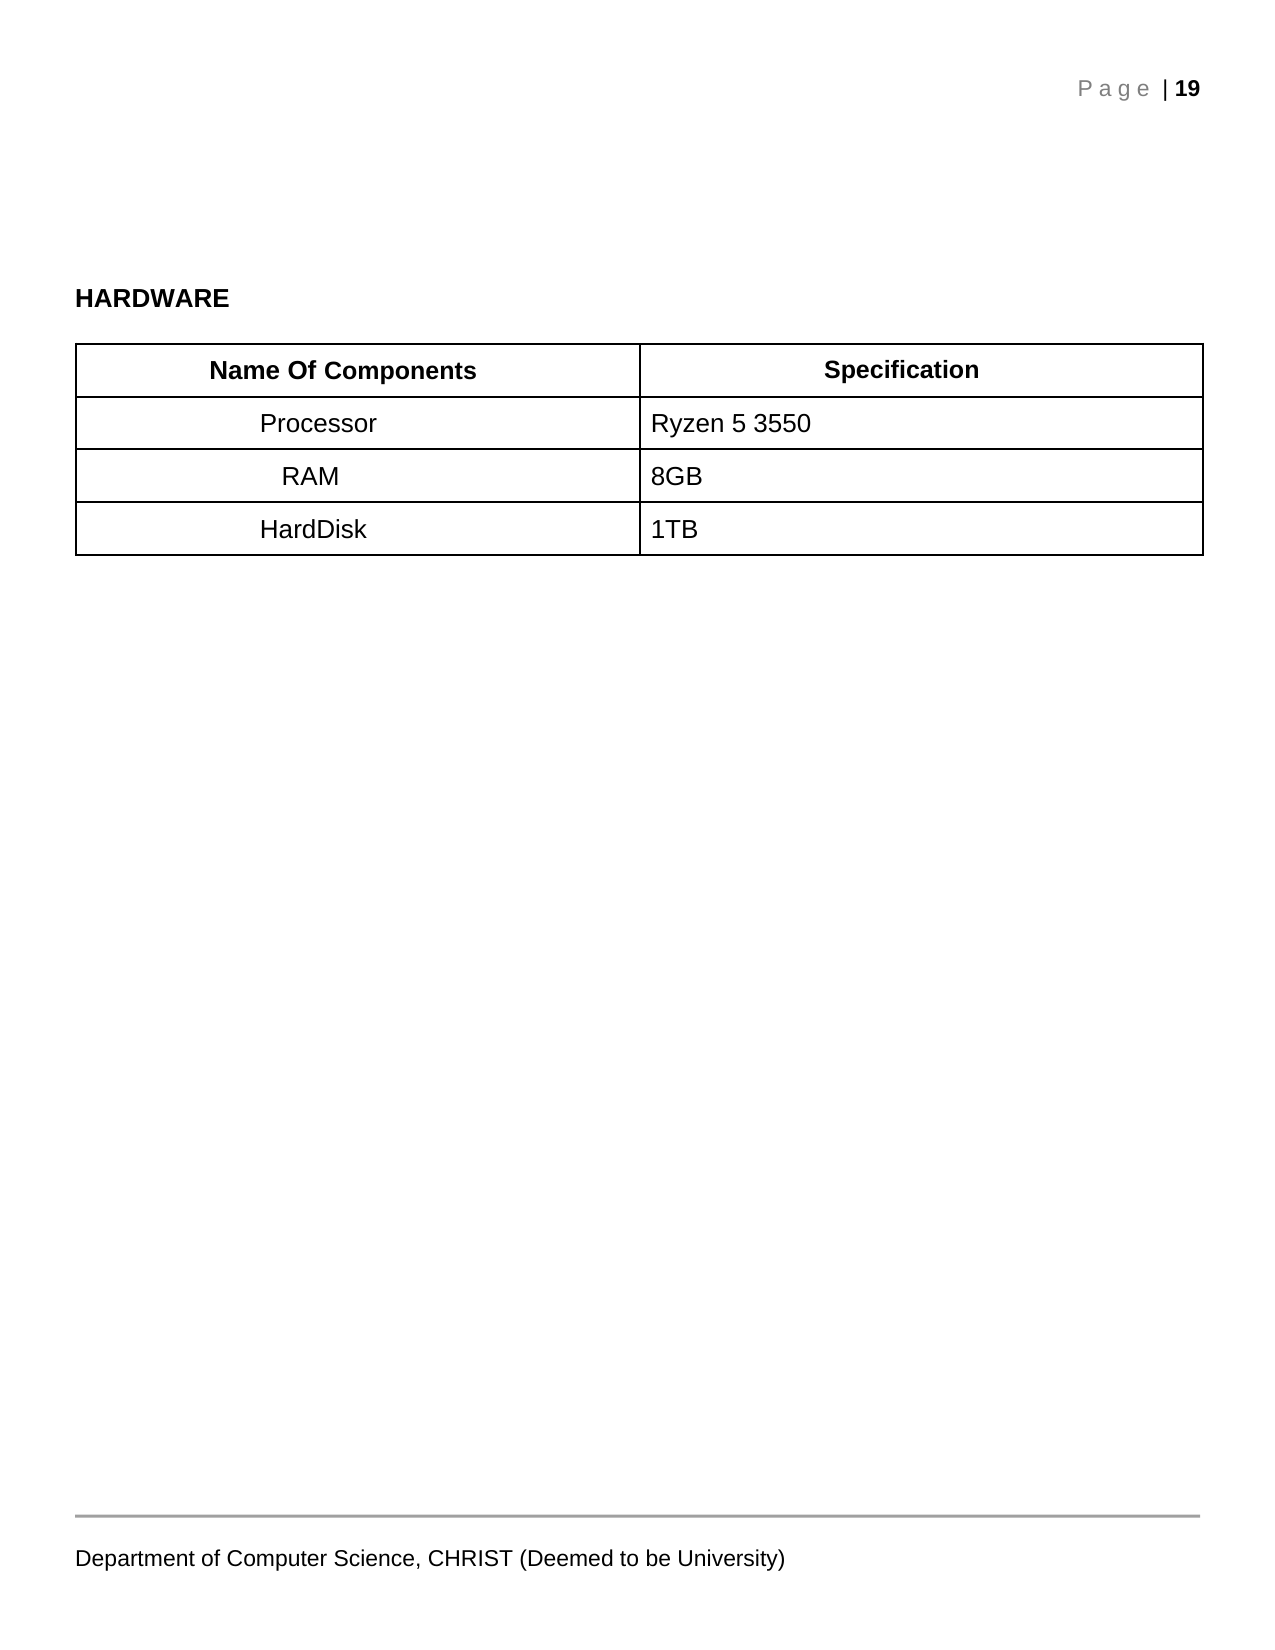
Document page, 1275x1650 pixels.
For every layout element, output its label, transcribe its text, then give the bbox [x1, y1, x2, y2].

table_cell 8GB [641, 450, 1202, 501]
table_cell 1TB [641, 503, 1202, 554]
table_cell Ryzen 5 3550 [641, 398, 1202, 448]
table_cell HardDisk [77, 503, 639, 554]
table_cell RAM [77, 450, 639, 501]
table_header Specification [641, 345, 1202, 396]
text HARDWARE [75, 283, 1200, 313]
table_header Name Of Components [77, 345, 639, 396]
table_cell Processor [77, 398, 639, 448]
